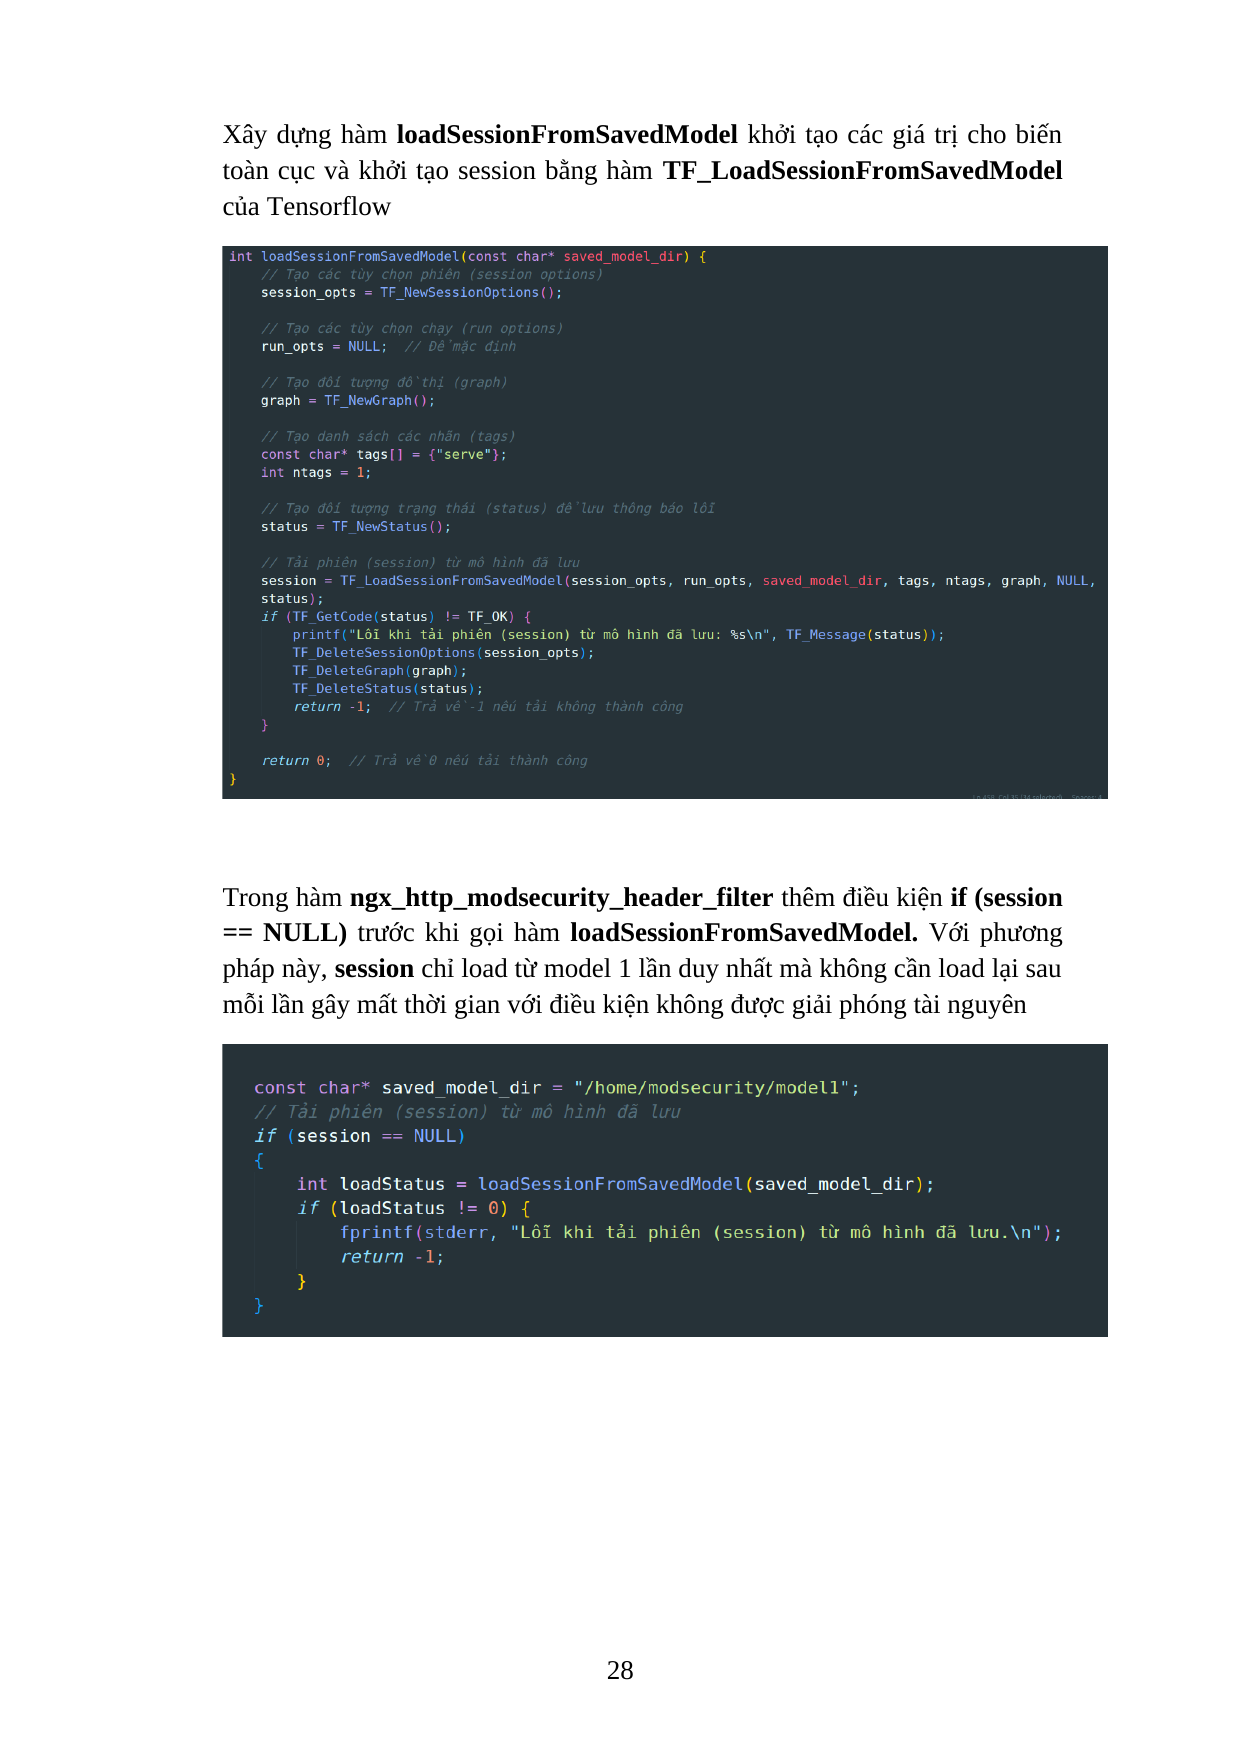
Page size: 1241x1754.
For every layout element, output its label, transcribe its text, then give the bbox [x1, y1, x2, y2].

text Trong hàm ngx_http_modsecurity_header_filter thêm điều kiện if (session == NULL) trước khi gọi hàm loadSessionFromSavedModel. Với phương pháp này, session chỉ load từ model 1 lần duy nhất mà không cần load lại sau mỗi lần gây mất thời gian với điều kiện không được giải phóng tài nguyên [222, 881, 1063, 1019]
picture [222, 1044, 1108, 1337]
text Xây dựng hàm loadSessionFromSavedModel khởi tạo các giá trị cho biến toàn cục và khởi tạo session bằng hàm TF_LoadSessionFromSavedModel của Tensorflow [222, 118, 1063, 221]
picture [222, 246, 1108, 799]
